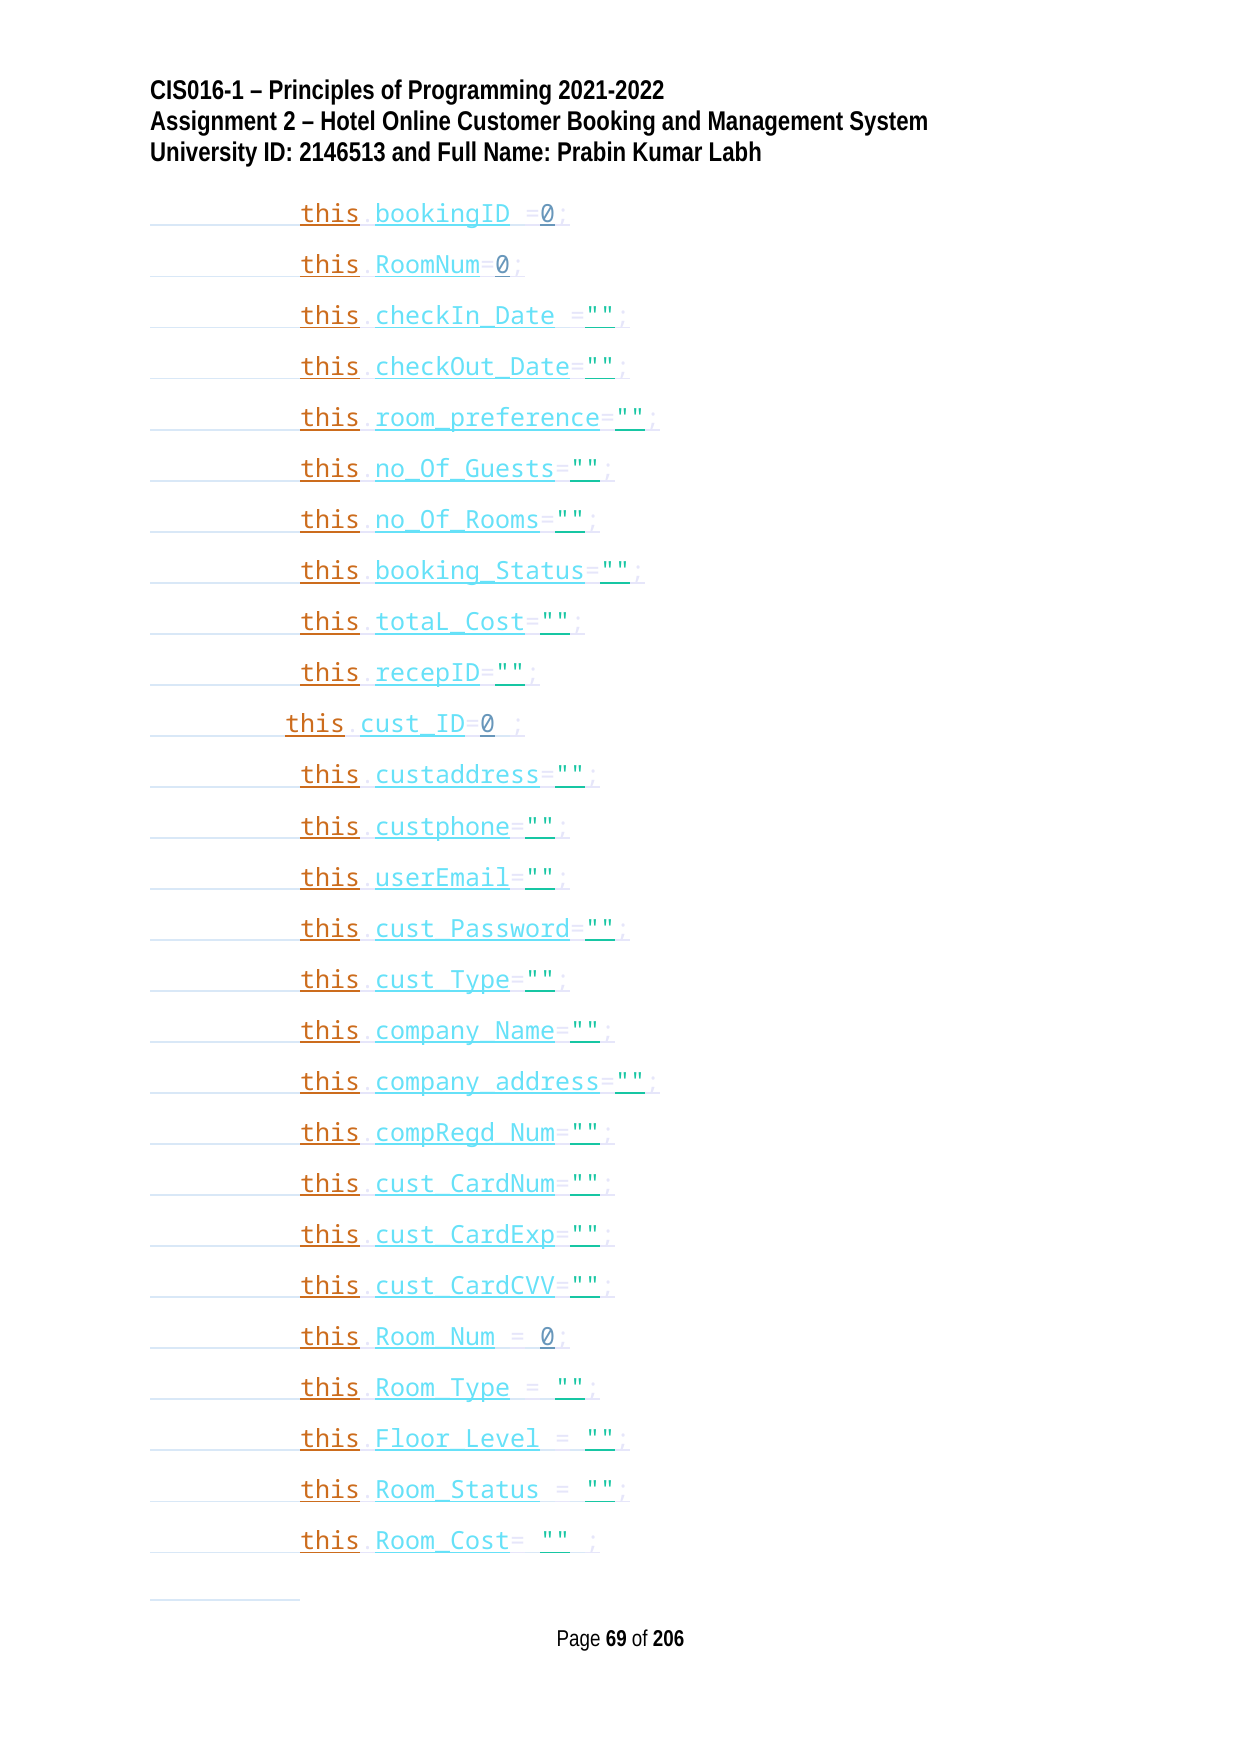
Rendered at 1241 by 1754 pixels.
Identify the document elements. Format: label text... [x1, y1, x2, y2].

text this.company_Name=""; [150, 1012, 1090, 1046]
text this.recepID=""; [150, 655, 1090, 689]
text this.cust_Password=""; [150, 910, 1090, 944]
text this.checkOut_Date=""; [150, 349, 1090, 383]
text this.userEmail=""; [150, 859, 1090, 893]
text this.custaddress=""; [150, 757, 1090, 791]
text this.cust_CardExp=""; [150, 1216, 1090, 1251]
text this.compRegd_Num=""; [150, 1114, 1090, 1148]
text this.no_Of_Guests=""; [150, 451, 1090, 485]
text this.custphone=""; [150, 808, 1090, 842]
text this.checkIn_Date =""; [150, 298, 1090, 332]
text this.cust_CardCVV=""; [150, 1267, 1090, 1302]
text this.Floor_Level = ""; [150, 1421, 1090, 1455]
text this.cust_ID=0 ; [150, 706, 1090, 740]
text this.cust_Type=""; [150, 961, 1090, 995]
text this.booking_Status=""; [150, 553, 1090, 587]
text this.bookingID =0; [150, 196, 1090, 230]
text this.Room_Cost= "" ; [150, 1523, 1090, 1557]
text this.Room_Num = 0; [150, 1318, 1090, 1353]
text this.Room_Type = ""; [150, 1369, 1090, 1404]
text this.cust_CardNum=""; [150, 1165, 1090, 1199]
text this.company_address=""; [150, 1063, 1090, 1097]
text this.totaL_Cost=""; [150, 604, 1090, 638]
text this.Room_Status = ""; [150, 1472, 1090, 1506]
text this.room_preference=""; [150, 400, 1090, 434]
text this.RoomNum=0; [150, 247, 1090, 281]
text this.no_Of_Rooms=""; [150, 502, 1090, 536]
